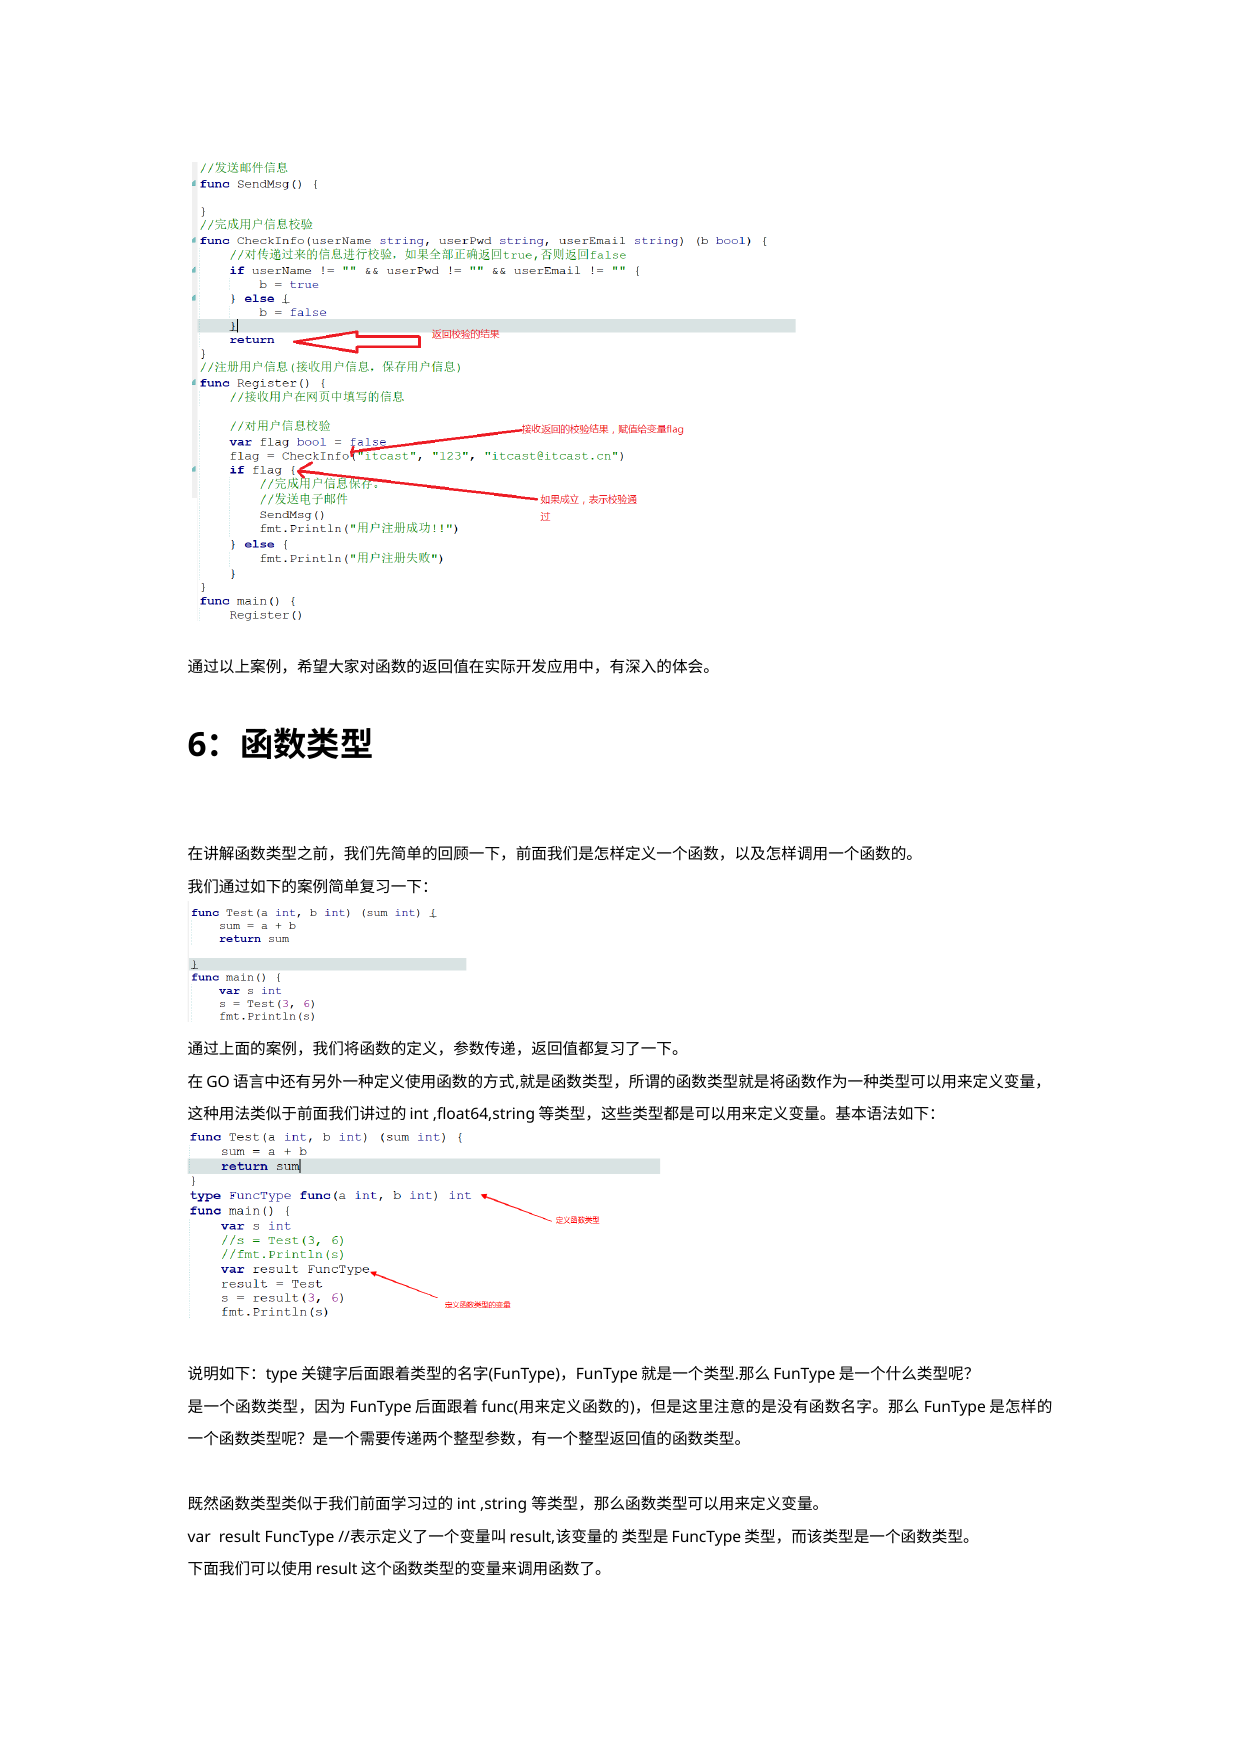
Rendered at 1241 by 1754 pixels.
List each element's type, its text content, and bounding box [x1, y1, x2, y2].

text 在讲解函数类型之前，我们先简单的回顾一下，前面我们是怎样定义一个函数，以及怎样调用一个函数的。 [187, 836, 1053, 869]
subtitle 6：函数类型 [187, 709, 1053, 774]
text 下面我们可以使用result这个函数类型的变量来调用函数了。 [187, 1551, 1053, 1584]
text 通过上面的案例，我们将函数的定义，参数传递，返回值都复习了一下。 [187, 1031, 1053, 1064]
text 既然函数类型类似于我们前面学习过的 int ,string 等类型，那么函数类型可以用来定义变量。 [187, 1486, 1053, 1519]
text 通过以上案例，希望大家对函数的返回值在实际开发应用中，有深入的体会。 [187, 649, 1053, 682]
text 我们通过如下的案例简单复习一下： [187, 869, 1053, 901]
text 说明如下：type关键字后面跟着类型的名字(FunType)，FunType就是一个类型.那么FunType是一个什么类型呢？ [187, 1356, 1053, 1389]
picture [187, 162, 796, 632]
text 在GO语言中还有另外一种定义使用函数的方式,就是函数类型，所谓的函数类型就是将函数作为一种类型可以用来定义变量，这种用法类似于前面我们讲过的int ,float64,string等类型，这些类型都是可以用来定义变量。基本语法如下： [187, 1064, 1053, 1129]
text var result FuncType //表示定义了一个变量叫result,该变量的 类型是FuncType类型，而该类型是一个函数类型。 [187, 1519, 1053, 1551]
picture [187, 901, 467, 1022]
text 是一个函数类型，因为FunType后面跟着func(用来定义函数的)，但是这里注意的是没有函数名字。那么FunType是怎样的一个函数类型呢？是一个需要传递两个整型参数，有一个整型返回值的函数类型。 [187, 1389, 1053, 1454]
picture [187, 1128, 661, 1336]
